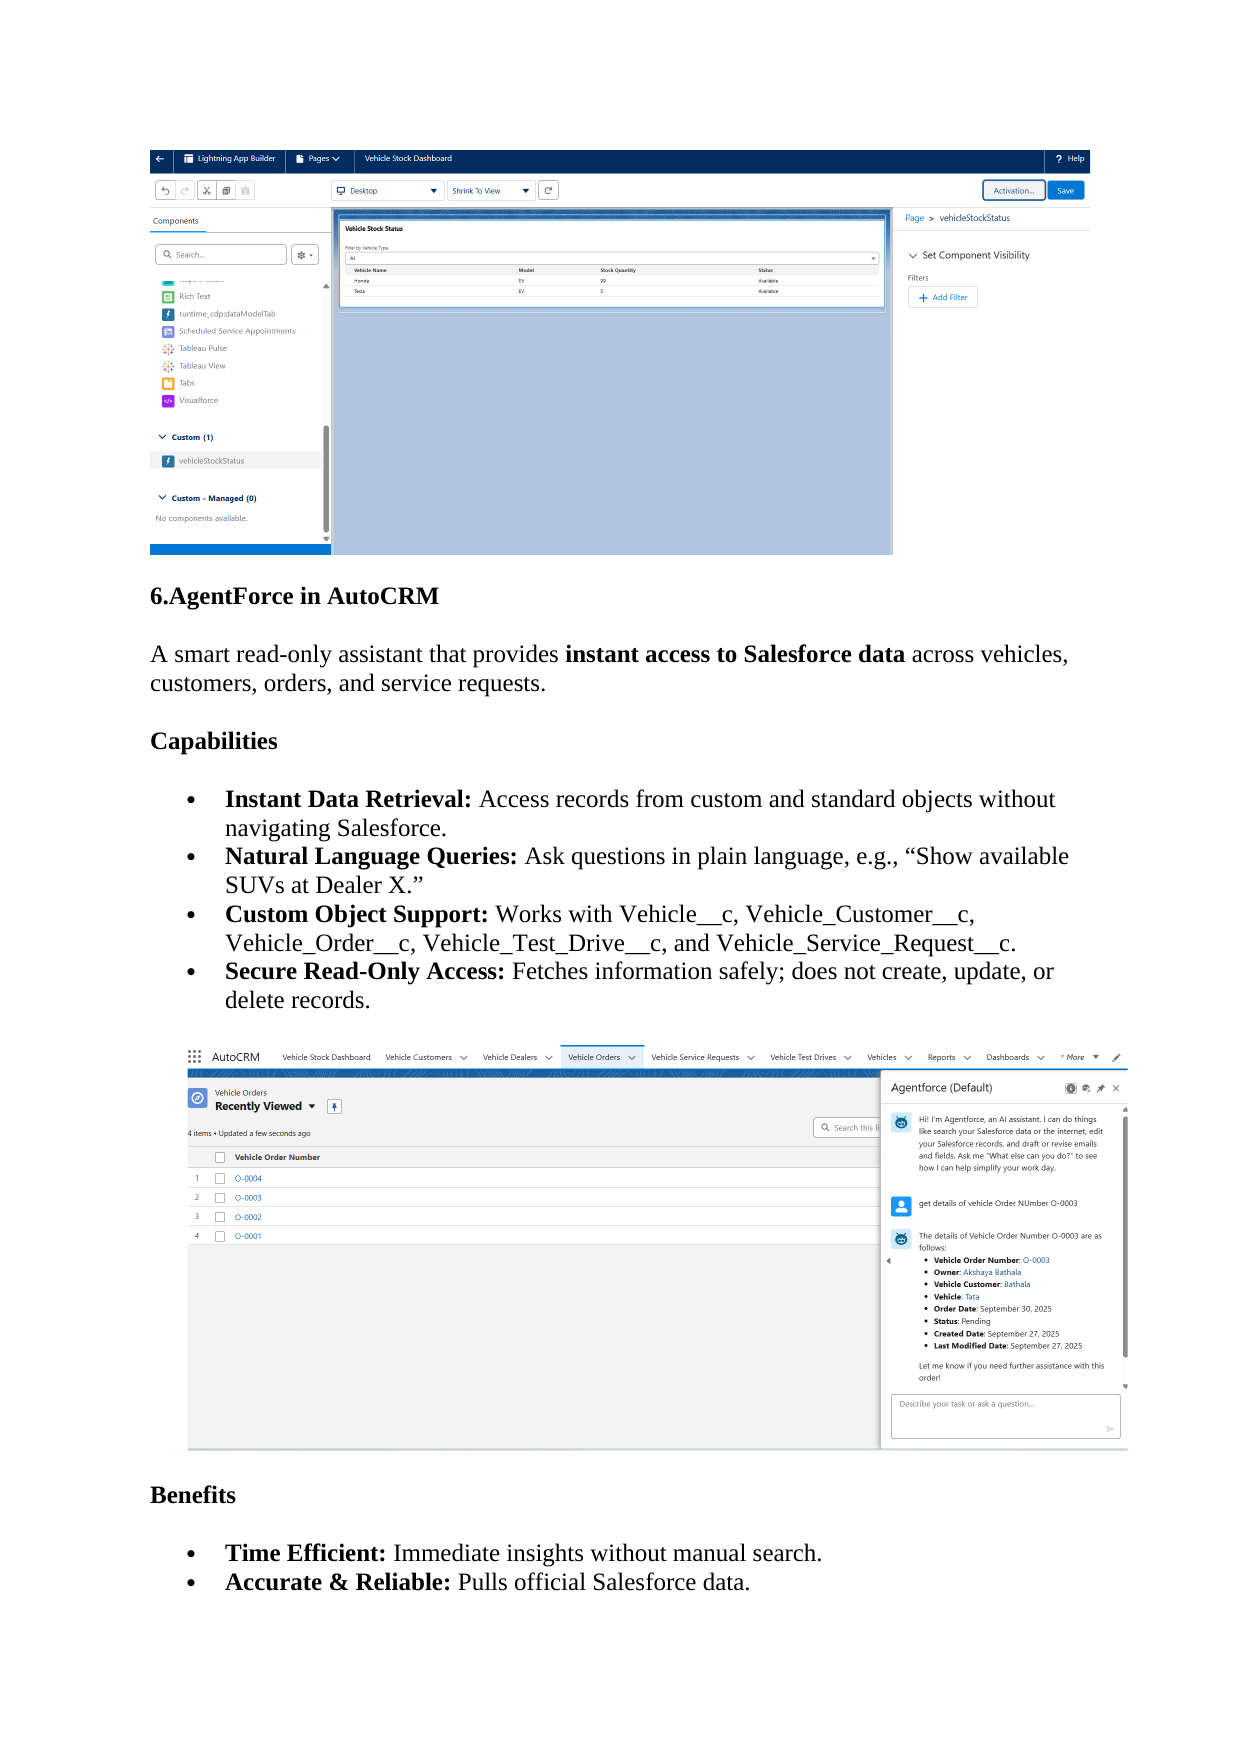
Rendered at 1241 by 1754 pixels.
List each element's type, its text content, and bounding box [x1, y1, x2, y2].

list Instant Data Retrieval: Access records from custom and standard objects without navigating Salesforce. [187, 784, 1090, 841]
subtitle Capabilities [150, 726, 1090, 755]
subtitle Benefits [150, 1568, 1090, 1596]
list Secure Read-Only Access: Fetches information safely; does not create, update, or delete records. [187, 1044, 1090, 1101]
picture [187, 1130, 1128, 1539]
picture [150, 150, 1091, 555]
list Custom Object Support: Works with Vehicle__c, Vehicle_Customer__c, Vehicle_Order__c, Vehicle_Test_Drive__c, and Vehicle_Service_Request__c. [187, 957, 1090, 1015]
text A smart read-only assistant that provides instant access to Salesforce data across vehicles, customers, orders, and service requests. [150, 639, 1090, 697]
list Natural Language Queries: Ask questions in plain language, e.g., “Show available SUVs at Dealer X.” [187, 871, 1090, 928]
subtitle 6.AgentForce in AutoCRM [150, 581, 1090, 610]
